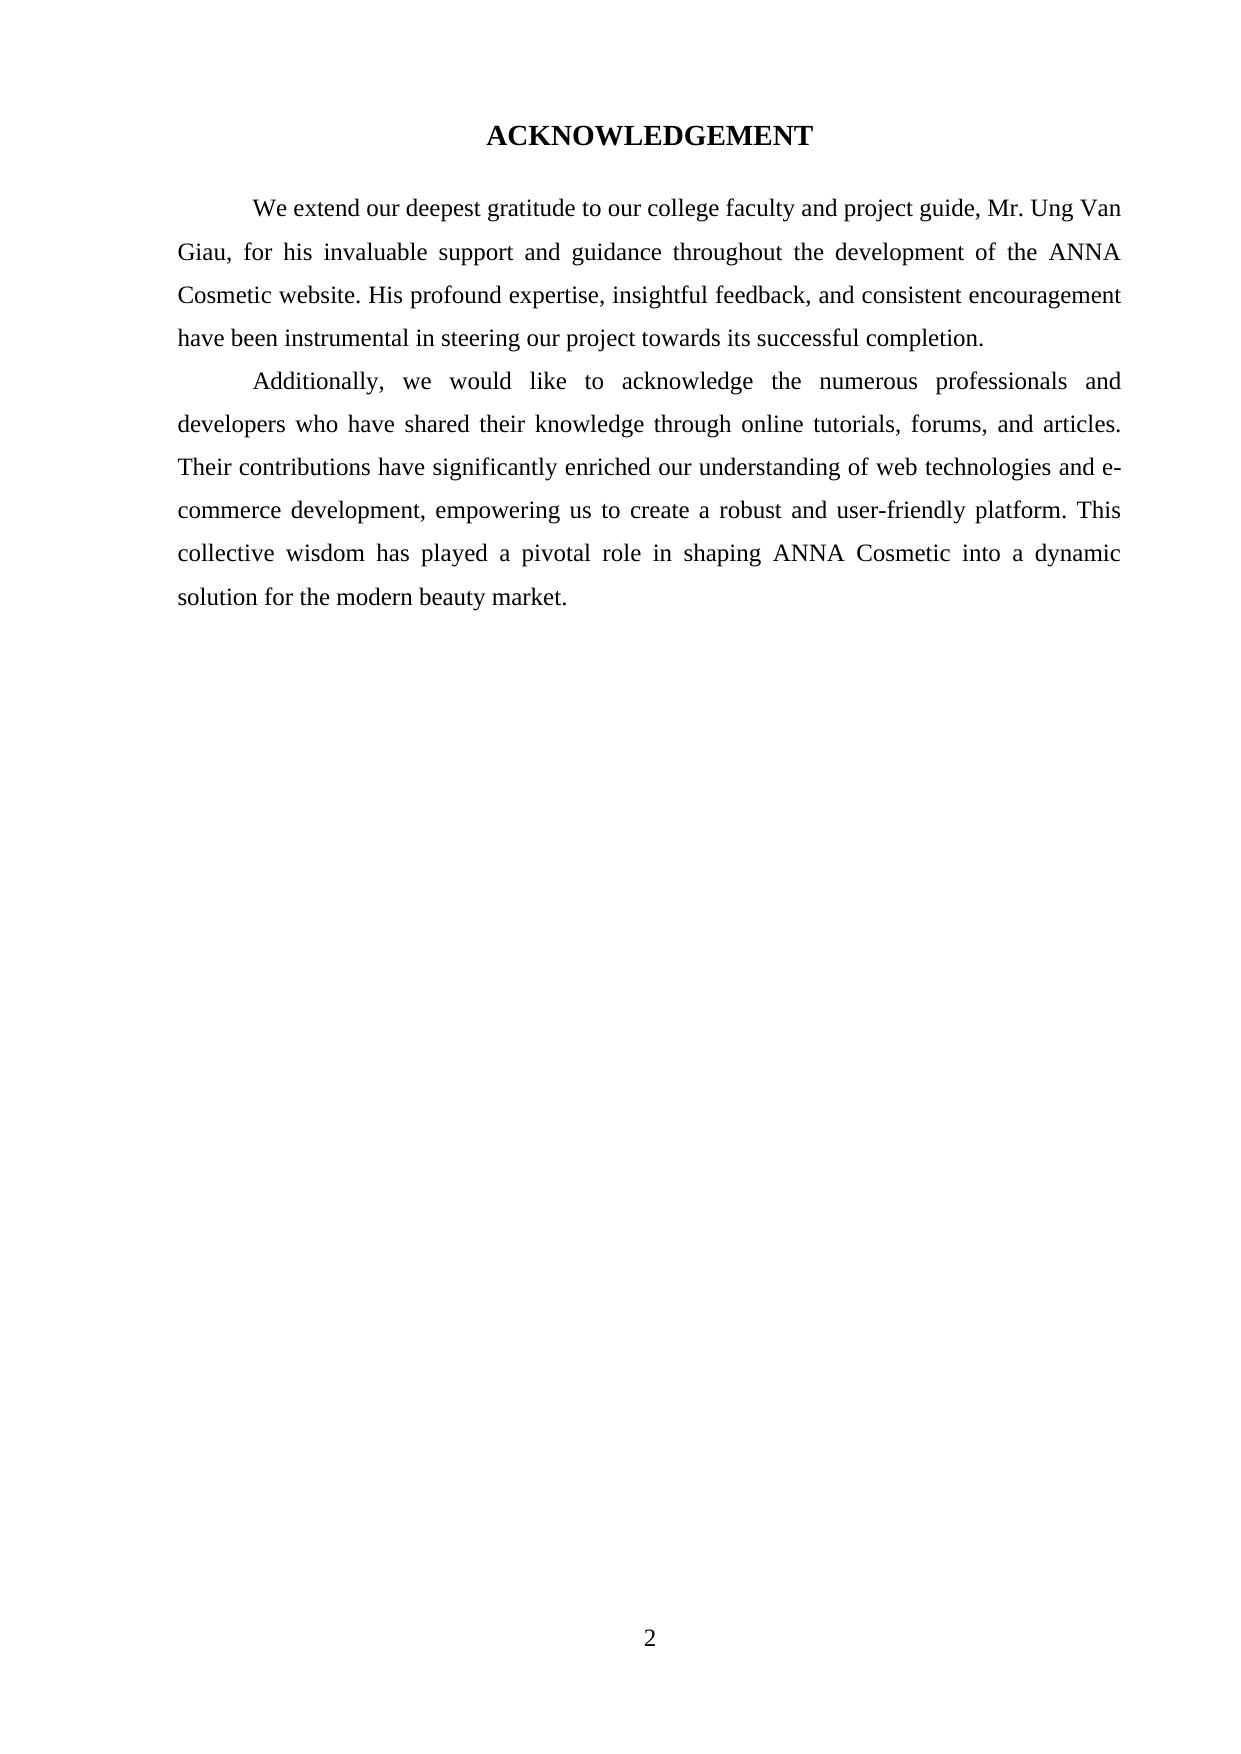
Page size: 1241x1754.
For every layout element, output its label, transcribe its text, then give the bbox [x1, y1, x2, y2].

title ACKNOWLEDGEMENT [177, 118, 1122, 152]
text We extend our deepest gratitude to our college faculty and project guide, Mr. Ung Van Giau, for his invaluable support and guidance throughout the development of the ANNA Cosmetic website. His profound expertise, insightful feedback, and consistent encouragement have been instrumental in steering our project towards its successful completion. [177, 193, 1122, 352]
text Additionally, we would like to acknowledge the numerous professionals and developers who have shared their knowledge through online tutorials, forums, and articles. Their contributions have significantly enriched our understanding of web technologies and e-commerce development, empowering us to create a robust and user-friendly platform. This collective wisdom has played a pivotal role in shaping ANNA Cosmetic into a dynamic solution for the modern beauty market. [177, 366, 1122, 610]
